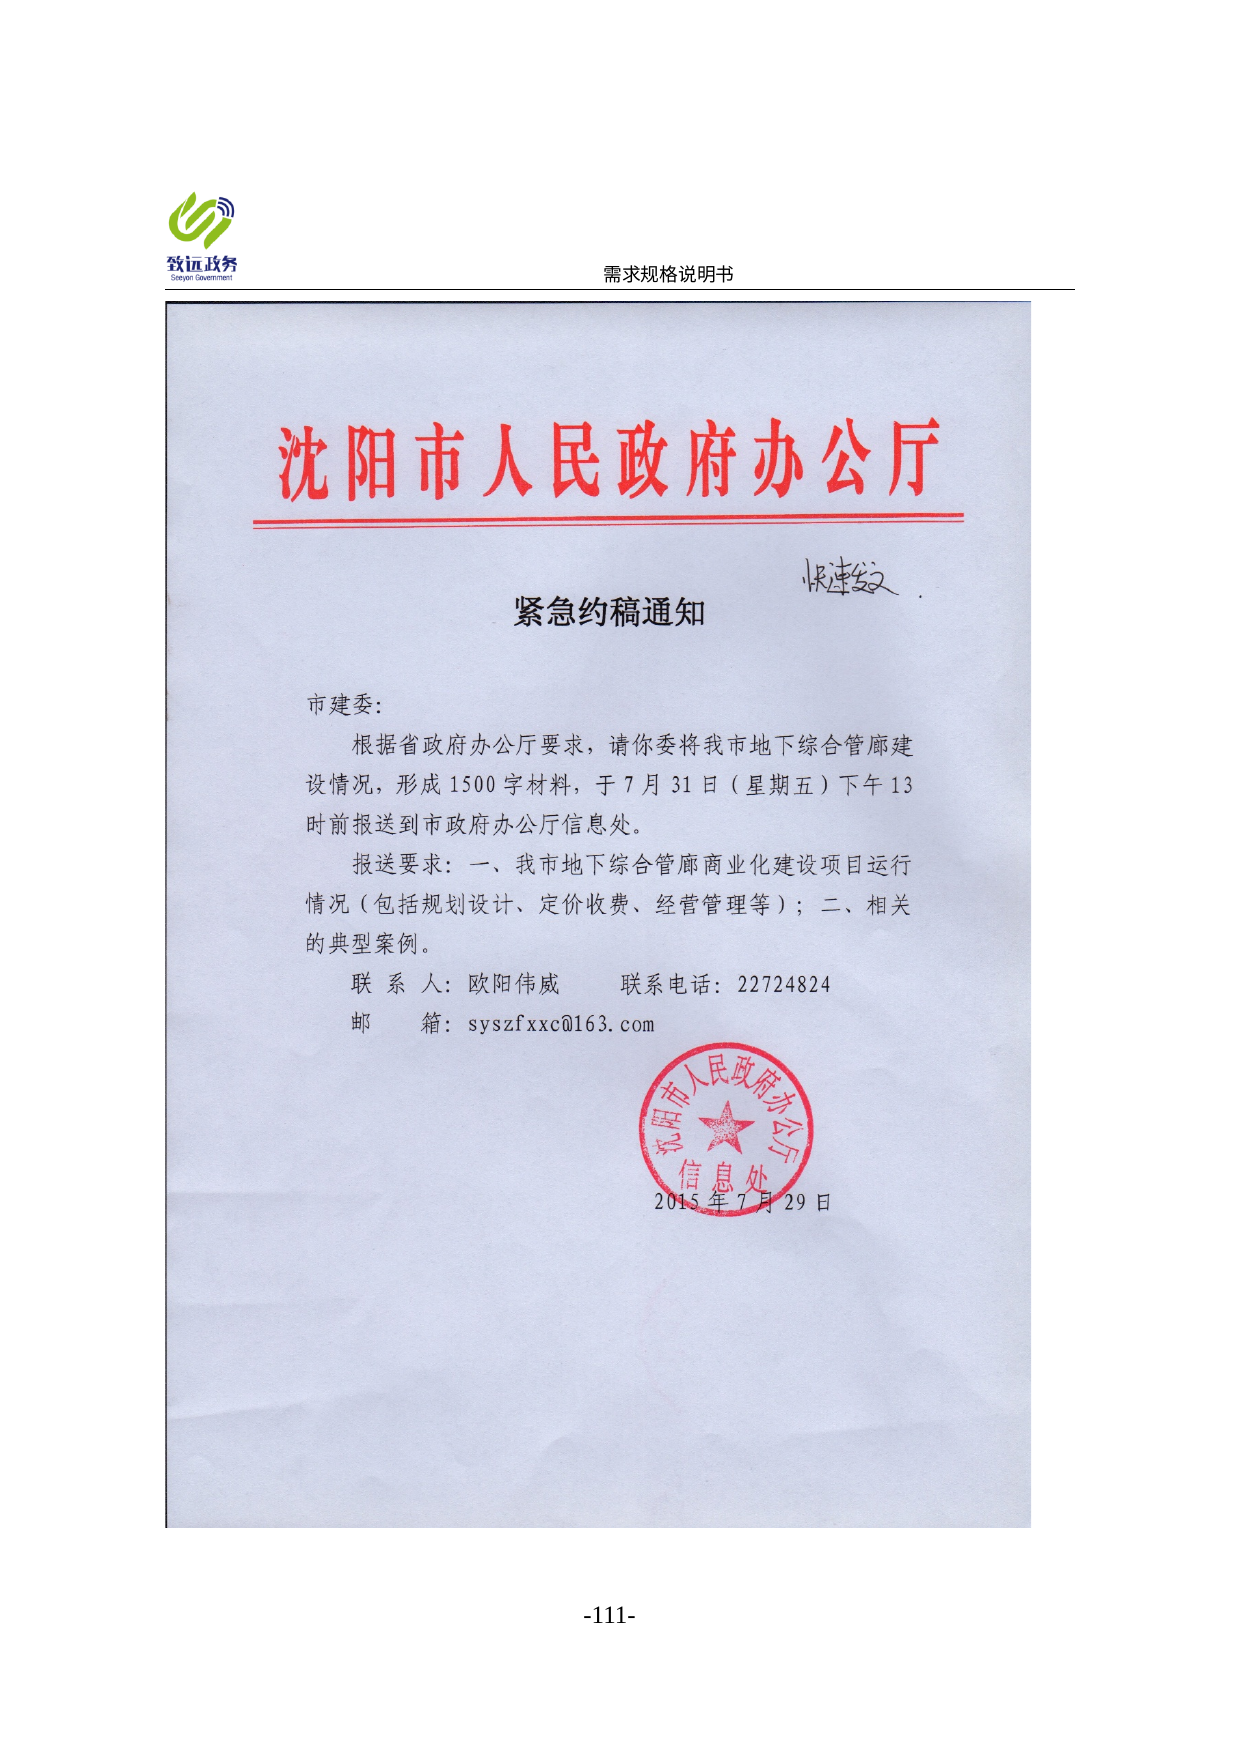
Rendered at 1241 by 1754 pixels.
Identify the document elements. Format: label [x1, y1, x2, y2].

picture [165, 301, 1032, 1528]
picture [165, 190, 238, 282]
